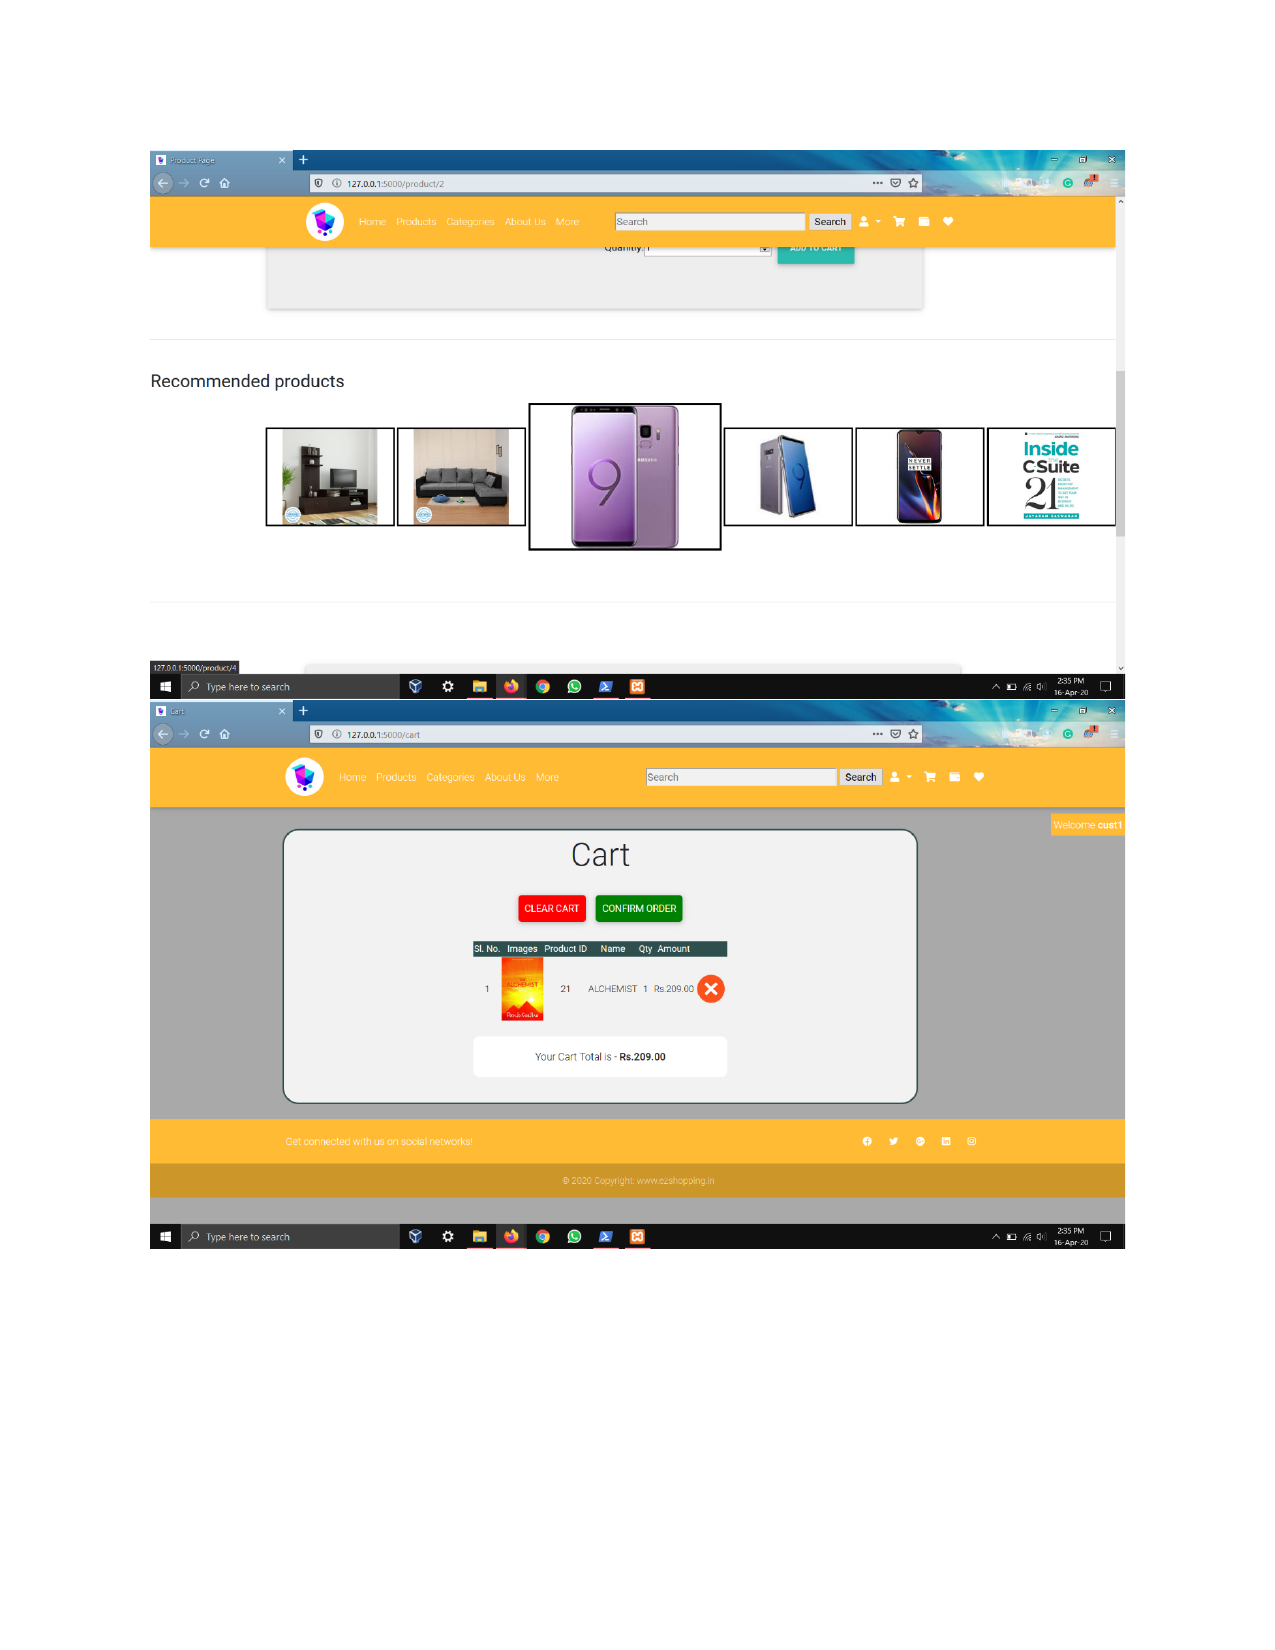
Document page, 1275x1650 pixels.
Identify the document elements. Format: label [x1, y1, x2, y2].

picture [150, 700, 1125, 1249]
picture [150, 150, 1125, 699]
